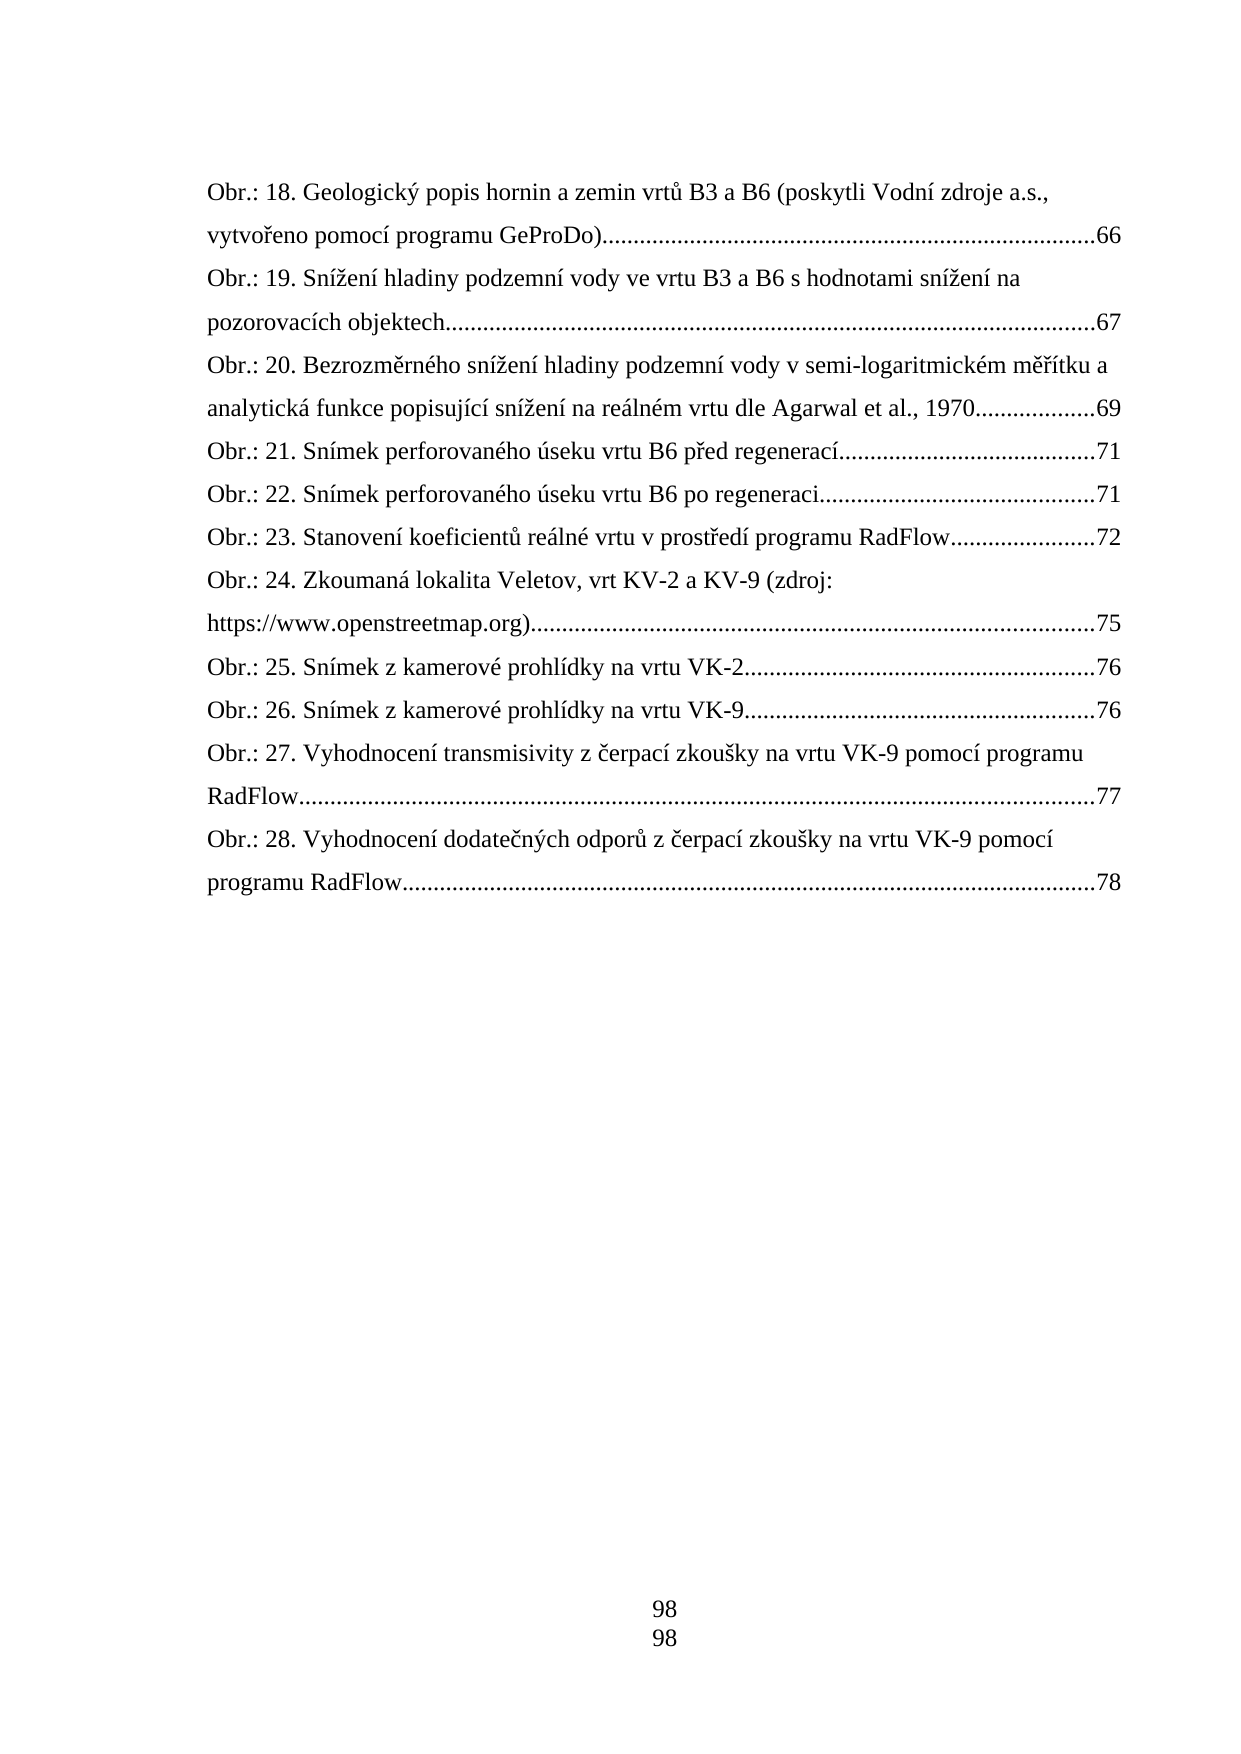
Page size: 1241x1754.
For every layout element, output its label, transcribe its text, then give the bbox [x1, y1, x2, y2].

text Obr.: 26. Snímek z kamerové prohlídky na vrtu VK-9 76 [207, 695, 1122, 723]
text Obr.: 23. Stanovení koeficientů reálné vrtu v prostředí programu RadFlow. 72 [207, 522, 1122, 551]
text Obr.: 25. Snímek z kamerové prohlídky na vrtu VK-2 76 [207, 652, 1122, 680]
text Obr.: 20. Bezrozměrného snížení hladiny podzemní vody v semi-logaritmickém měřítku a analytická funkce popisující snížení na reálném vrtu dle Agarwal et al., 1970. 69 [207, 350, 1122, 422]
text Obr.: 27. Vyhodnocení transmisivity z čerpací zkoušky na vrtu VK-9 pomocí programu RadFlow. 77 [207, 738, 1122, 810]
text Obr.: 18. Geologický popis hornin a zemin vrtů B3 a B6 (poskytli Vodní zdroje a.s., vytvořeno pomocí programu GeProDo) 66 [207, 177, 1122, 249]
text Obr.: 19. Snížení hladiny podzemní vody ve vrtu B3 a B6 s hodnotami snížení na pozorovacích objektech. 67 [207, 263, 1122, 335]
text Obr.: 28. Vyhodnocení dodatečných odporů z čerpací zkoušky na vrtu VK-9 pomocí programu RadFlow. 78 [207, 824, 1122, 896]
text Obr.: 24. Zkoumaná lokalita Veletov, vrt KV-2 a KV-9 (zdroj: https://www.openstreetmap.org) 75 [207, 565, 1122, 637]
text Obr.: 22. Snímek perforovaného úseku vrtu B6 po regeneraci 71 [207, 479, 1122, 508]
text Obr.: 21. Snímek perforovaného úseku vrtu B6 před regenerací 71 [207, 436, 1122, 465]
